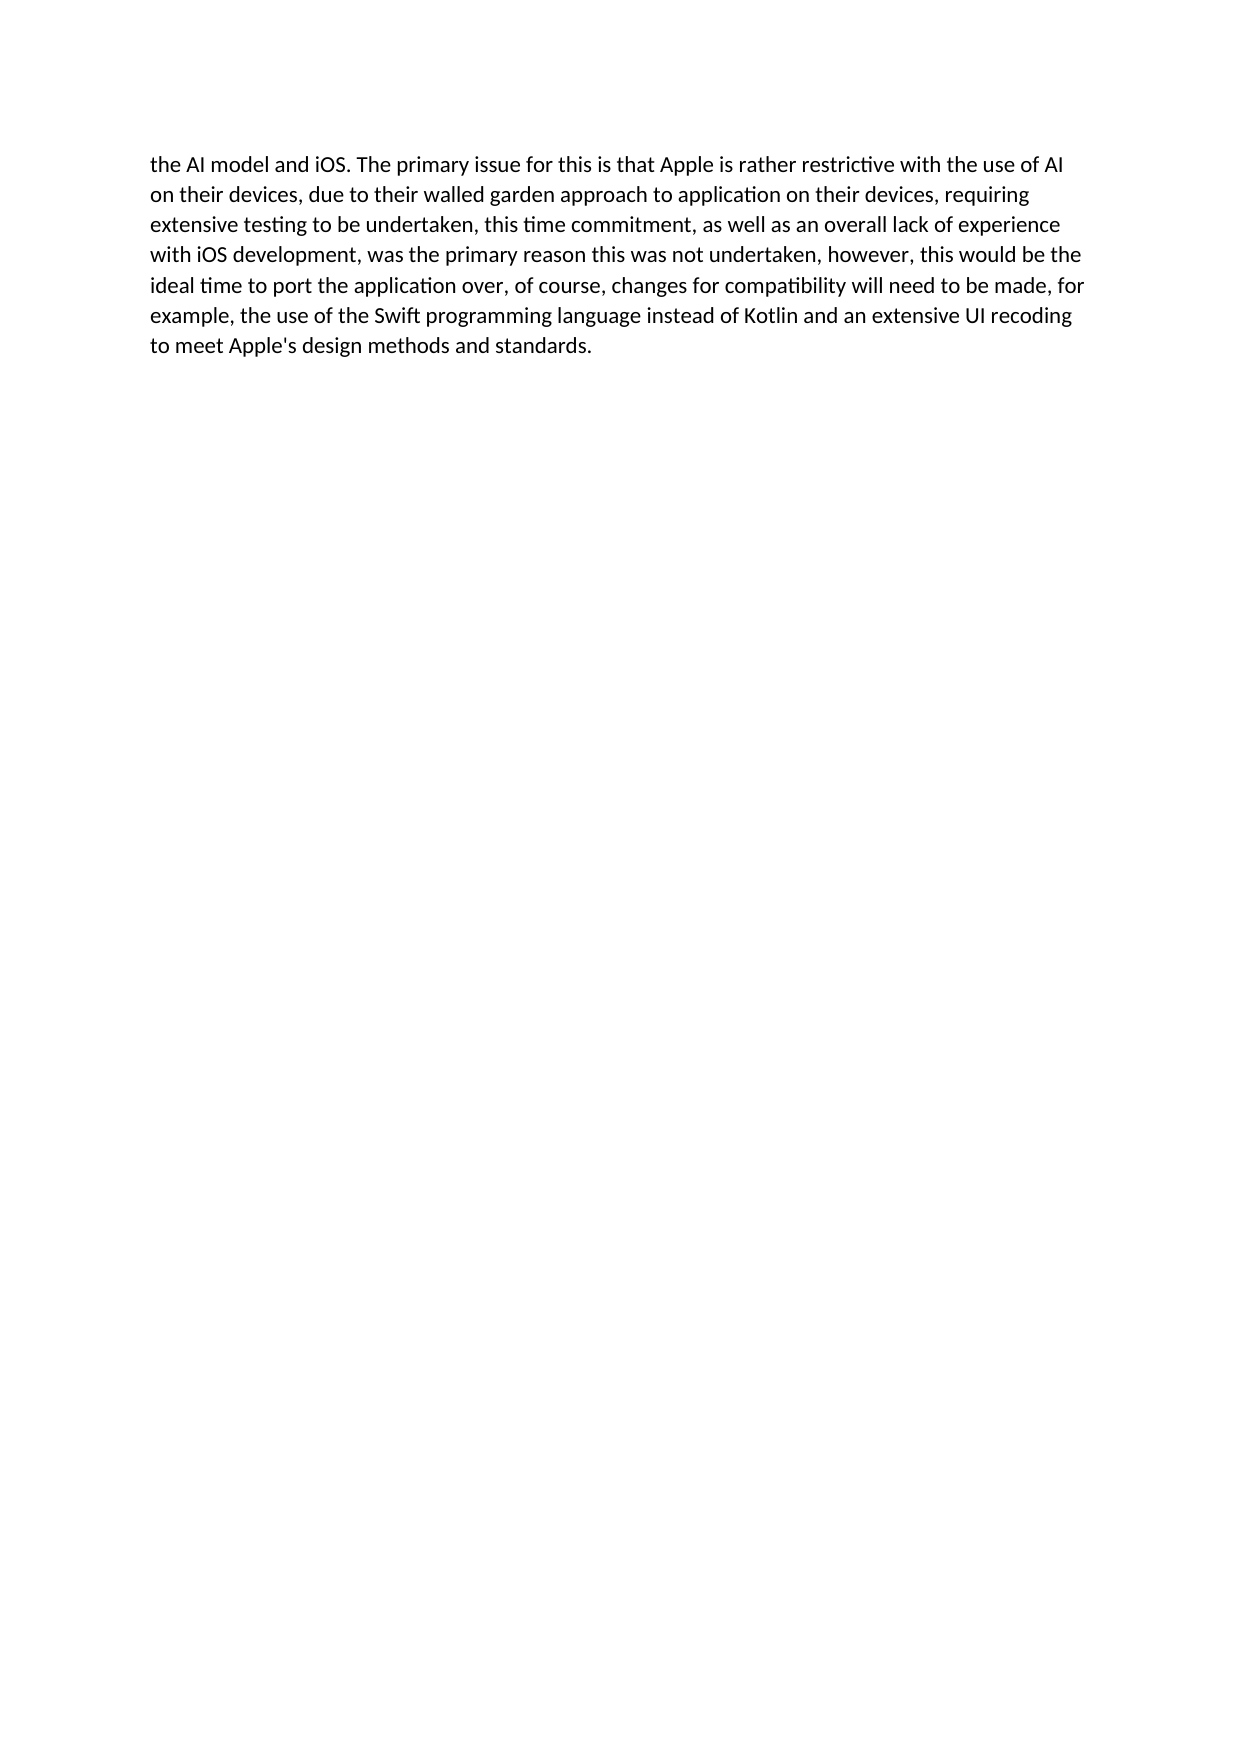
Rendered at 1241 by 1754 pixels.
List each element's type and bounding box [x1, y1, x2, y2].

text [150, 150, 1090, 359]
